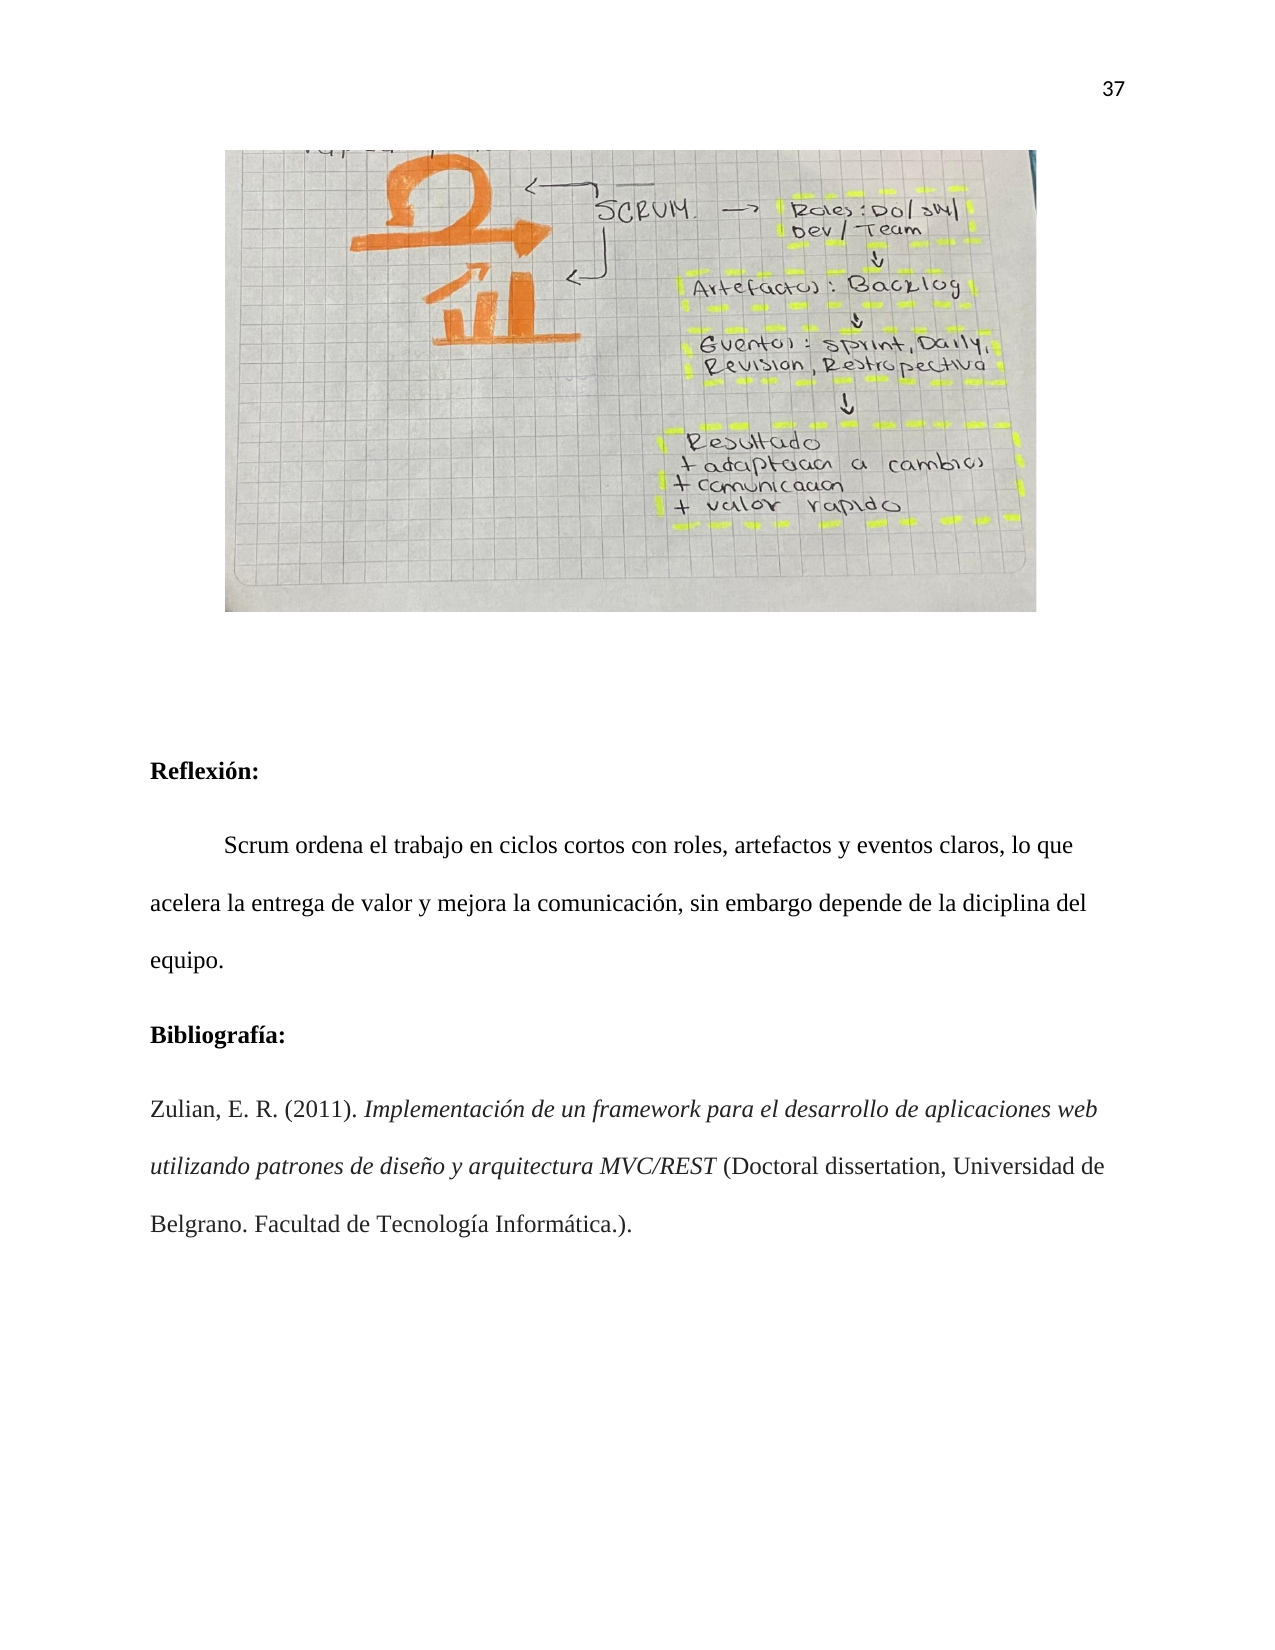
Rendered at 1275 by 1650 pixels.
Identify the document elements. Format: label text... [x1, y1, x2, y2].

text Bibliografía: [150, 1020, 1125, 1048]
text Scrum ordena el trabajo en ciclos cortos con roles, artefactos y eventos claros, lo que acelera la entrega de valor y mejora la comunicación, sin embargo depende de la diciplina del equipo. [150, 831, 1125, 974]
picture [225, 150, 1037, 612]
text Zulian, E. R. (2011). Implementación de un framework para el desarrollo de aplicaciones web utilizando patrones de diseño y arquitectura MVC/REST (Doctoral dissertation, Universidad de Belgrano. Facultad de Tecnología Informática.). [150, 1094, 1125, 1238]
text Reflexión: [150, 756, 1125, 785]
